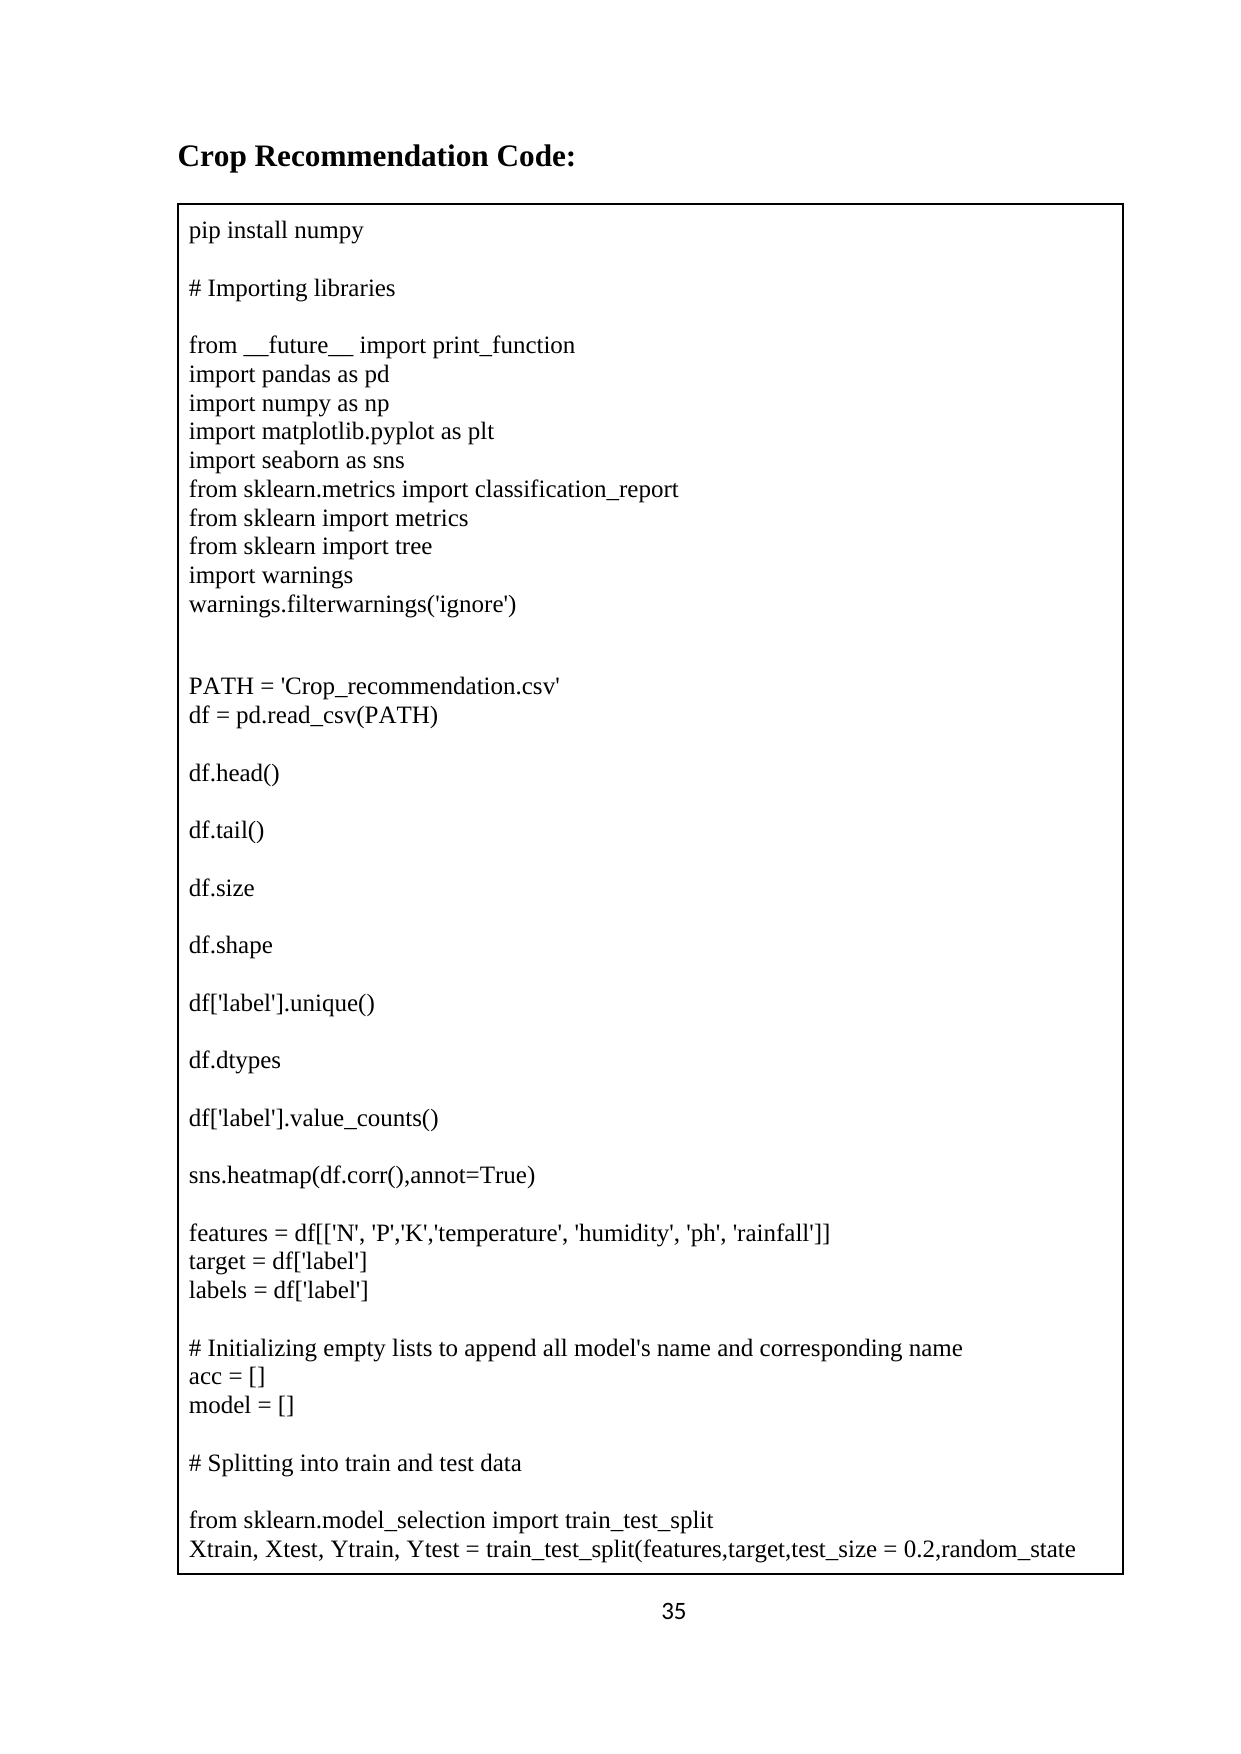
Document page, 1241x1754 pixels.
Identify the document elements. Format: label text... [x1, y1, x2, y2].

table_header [179, 205, 1122, 1573]
text Crop Recommendation Code: [177, 138, 1048, 173]
